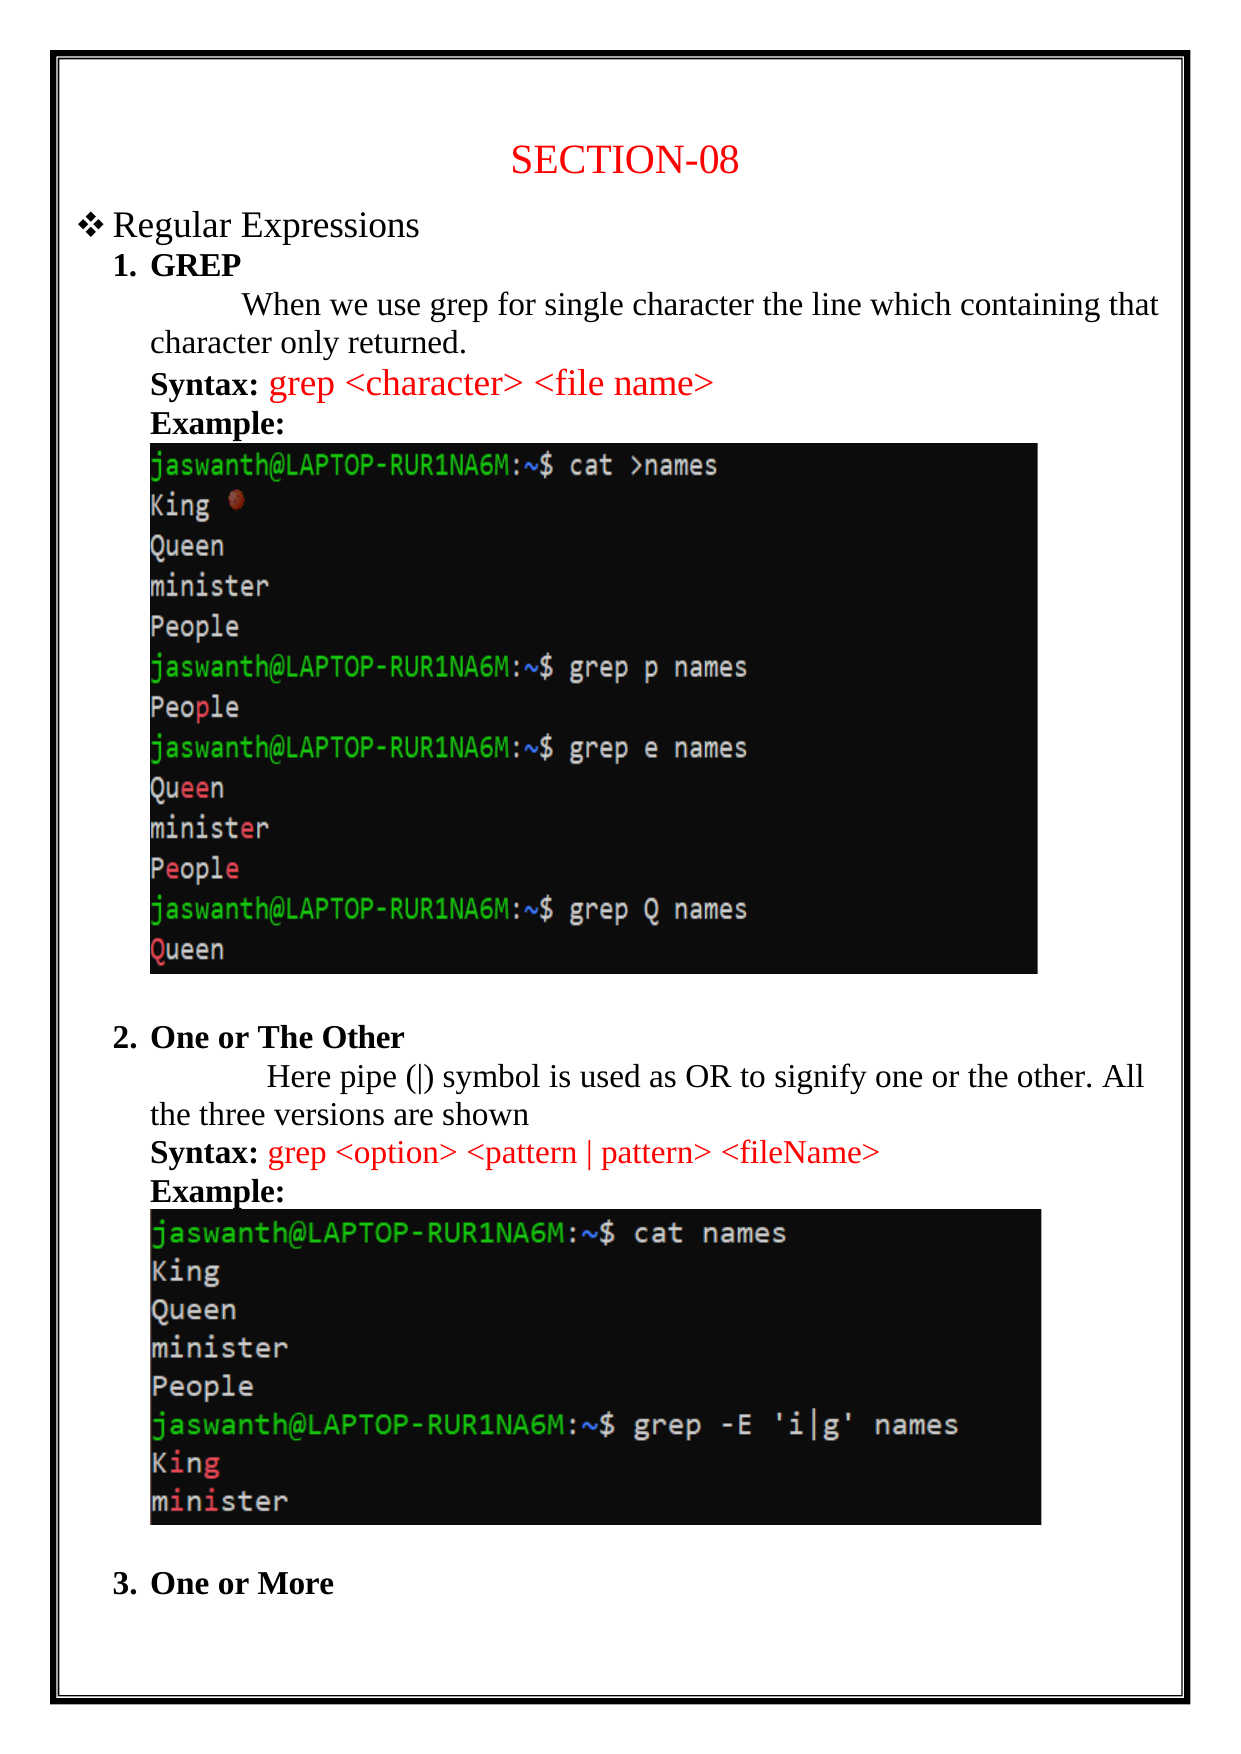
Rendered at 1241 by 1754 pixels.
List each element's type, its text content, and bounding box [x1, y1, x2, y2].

text SECTION-08 [212, 134, 1028, 182]
text Example: [150, 404, 1180, 442]
list GREP [112, 246, 1180, 284]
text Syntax: grep <option> <pattern | pattern> <fileName> [150, 1133, 1180, 1171]
text Here pipe (|) symbol is used as OR to signify one or the other. All the three versions are shown [150, 1056, 1149, 1133]
text Example: [150, 1171, 1180, 1209]
text Syntax: grep <character> <file name> [150, 361, 1180, 404]
list Regular Expressions [75, 202, 1180, 246]
list One or More [112, 1563, 1180, 1602]
picture [150, 443, 1038, 974]
list One or The Other [112, 1018, 1180, 1056]
text When we use grep for single character the line which containing that character only returned. [150, 284, 1180, 361]
picture [150, 1209, 1042, 1525]
